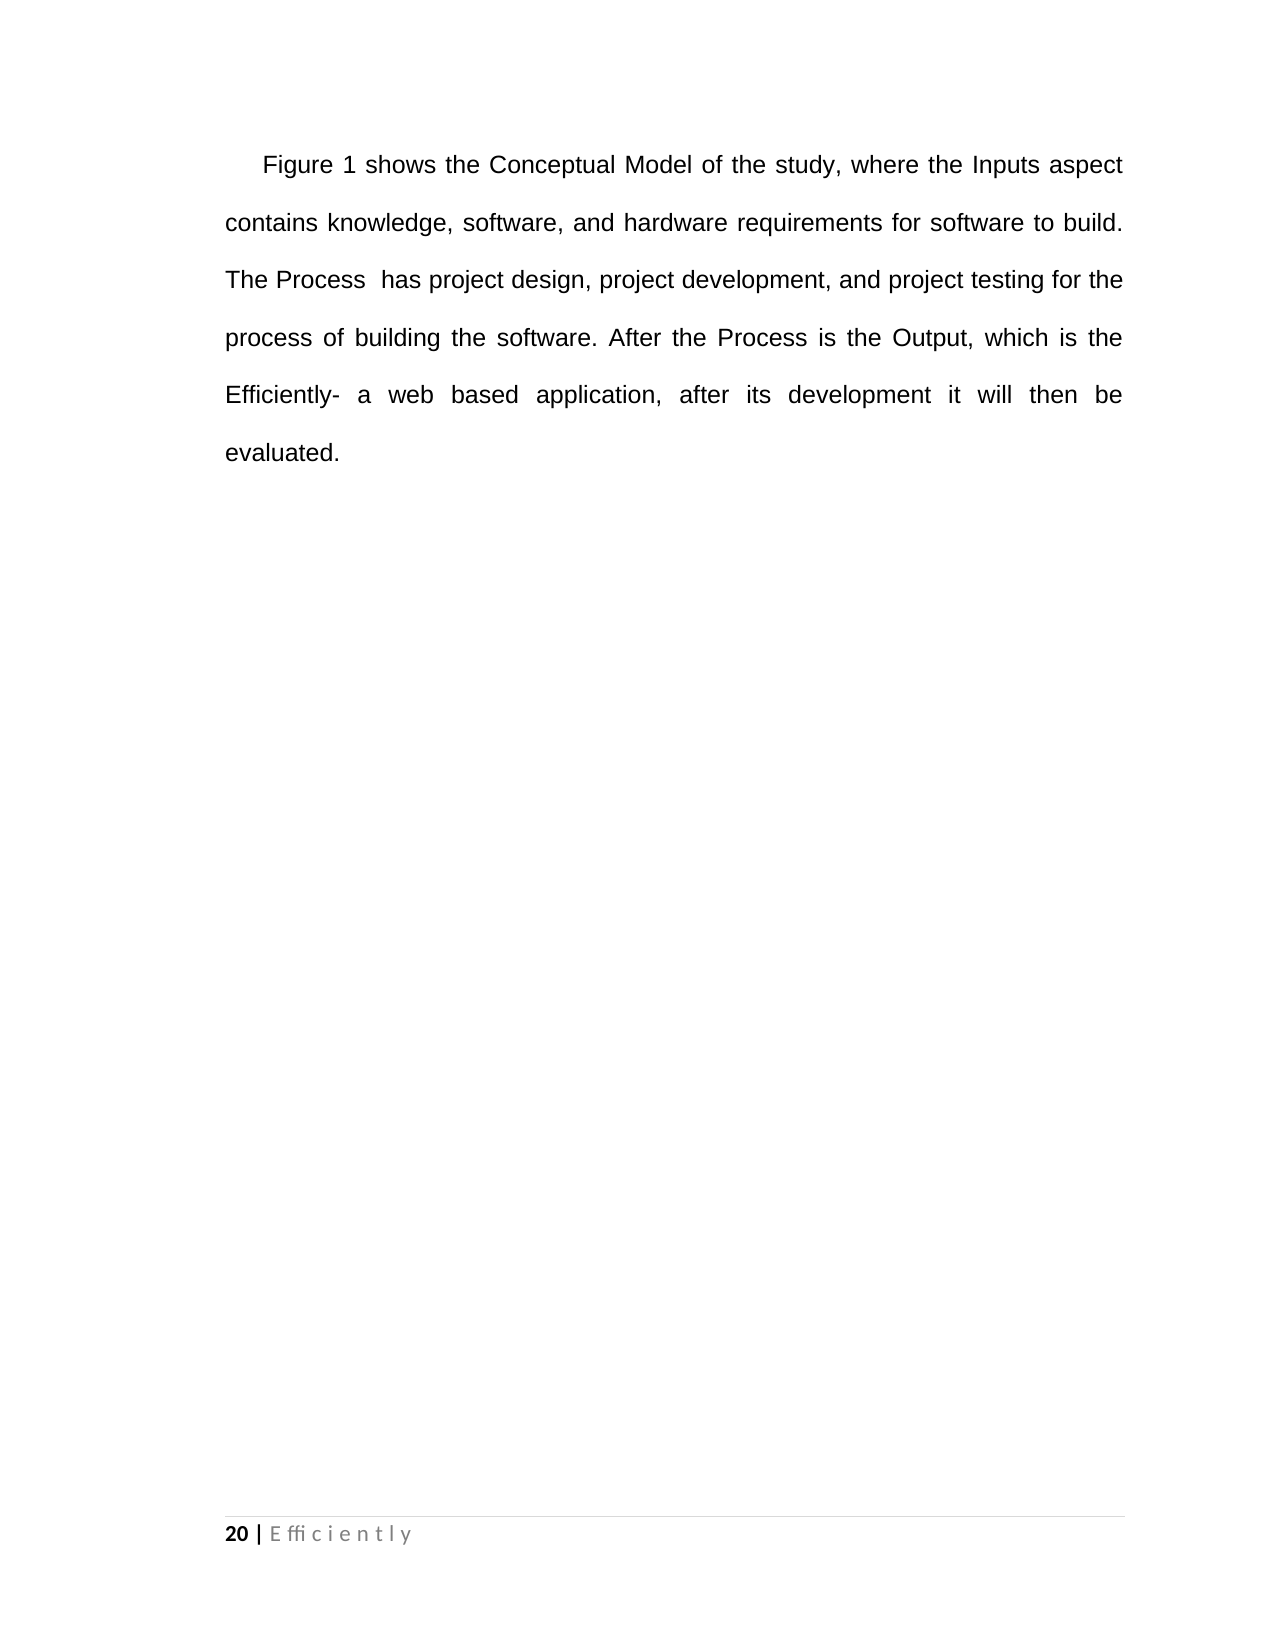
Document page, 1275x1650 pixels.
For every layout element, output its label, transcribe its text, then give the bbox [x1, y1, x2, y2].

list Figure 1 shows the Conceptual Model of the study, where the Inputs aspect contains knowledge, software, and hardware requirements for software to build. The Process has project design, project development, and project testing for the process of building the software. After the Process is the Output, which is the Efficiently- a web based application, after its development it will then be evaluated. [225, 150, 1125, 466]
